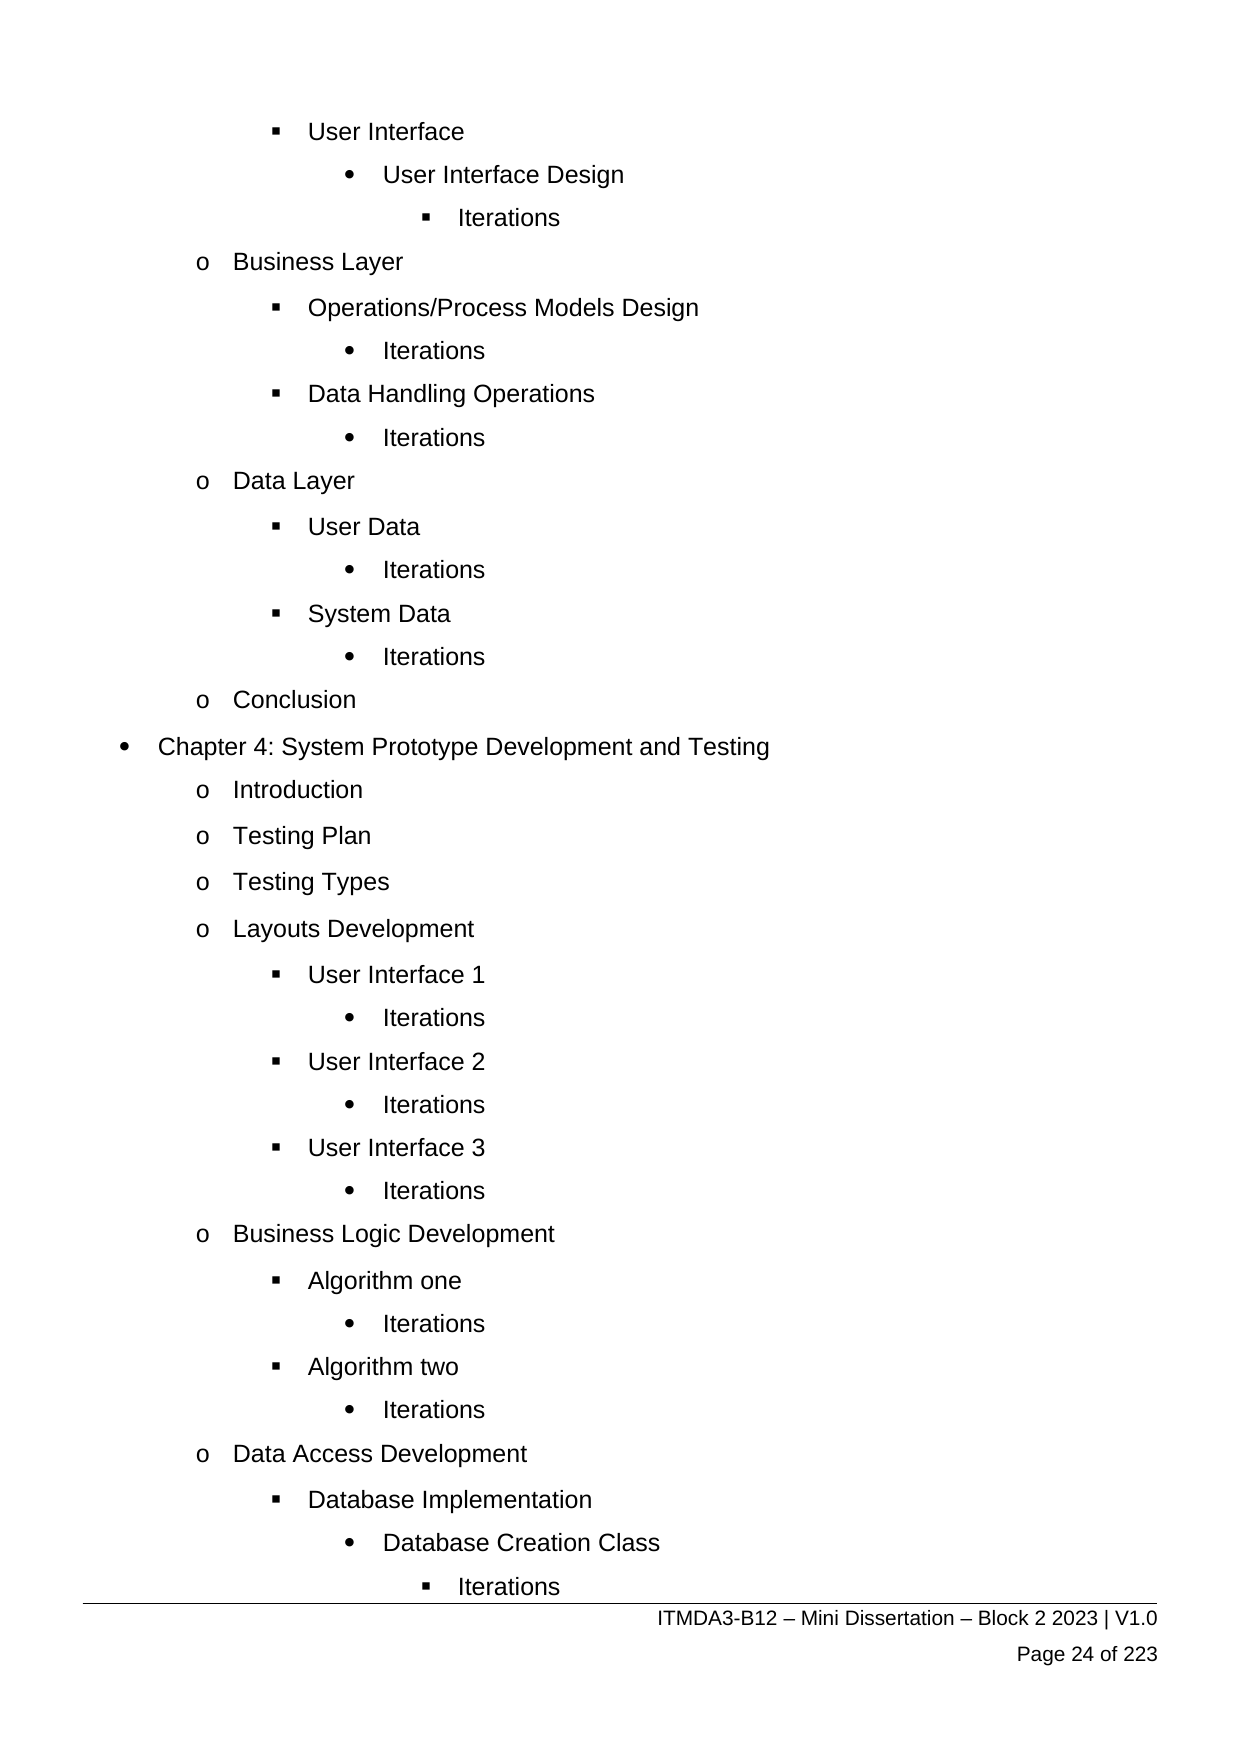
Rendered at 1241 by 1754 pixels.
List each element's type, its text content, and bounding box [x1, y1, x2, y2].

list Layouts Development [195, 914, 1157, 945]
list System Data [270, 599, 1157, 627]
list Introduction [195, 775, 1157, 806]
list Iterations [345, 423, 1157, 451]
list Iterations [345, 1090, 1157, 1119]
list Iterations [345, 642, 1157, 671]
list User Interface 1 [270, 960, 1157, 989]
list Database Implementation [270, 1485, 1157, 1514]
list Algorithm two [270, 1352, 1157, 1381]
list User Interface 3 [270, 1133, 1157, 1162]
list Iterations [420, 1572, 1157, 1600]
list Operations/Process Models Design [270, 293, 1157, 322]
list Iterations [345, 1003, 1157, 1032]
list User Interface Design [345, 160, 1157, 189]
list Iterations [345, 1309, 1157, 1338]
list Conclusion [195, 685, 1157, 716]
list Data Layer [195, 466, 1157, 497]
list Chapter 4: System Prototype Development and Testing [120, 731, 1157, 760]
list Iterations [345, 1176, 1157, 1205]
list Iterations [345, 555, 1157, 584]
list Business Logic Development [195, 1219, 1157, 1250]
list User Interface [270, 117, 1157, 146]
list Testing Plan [195, 821, 1157, 852]
list User Interface 2 [270, 1047, 1157, 1075]
list Data Handling Operations [270, 379, 1157, 408]
list Iterations [420, 203, 1157, 232]
list Testing Types [195, 867, 1157, 898]
list Iterations [345, 336, 1157, 365]
list Iterations [345, 1396, 1157, 1424]
list Data Access Development [195, 1439, 1157, 1470]
list Business Layer [195, 247, 1157, 277]
list Database Creation Class [345, 1528, 1157, 1557]
list User Data [270, 512, 1157, 541]
list Algorithm one [270, 1266, 1157, 1295]
